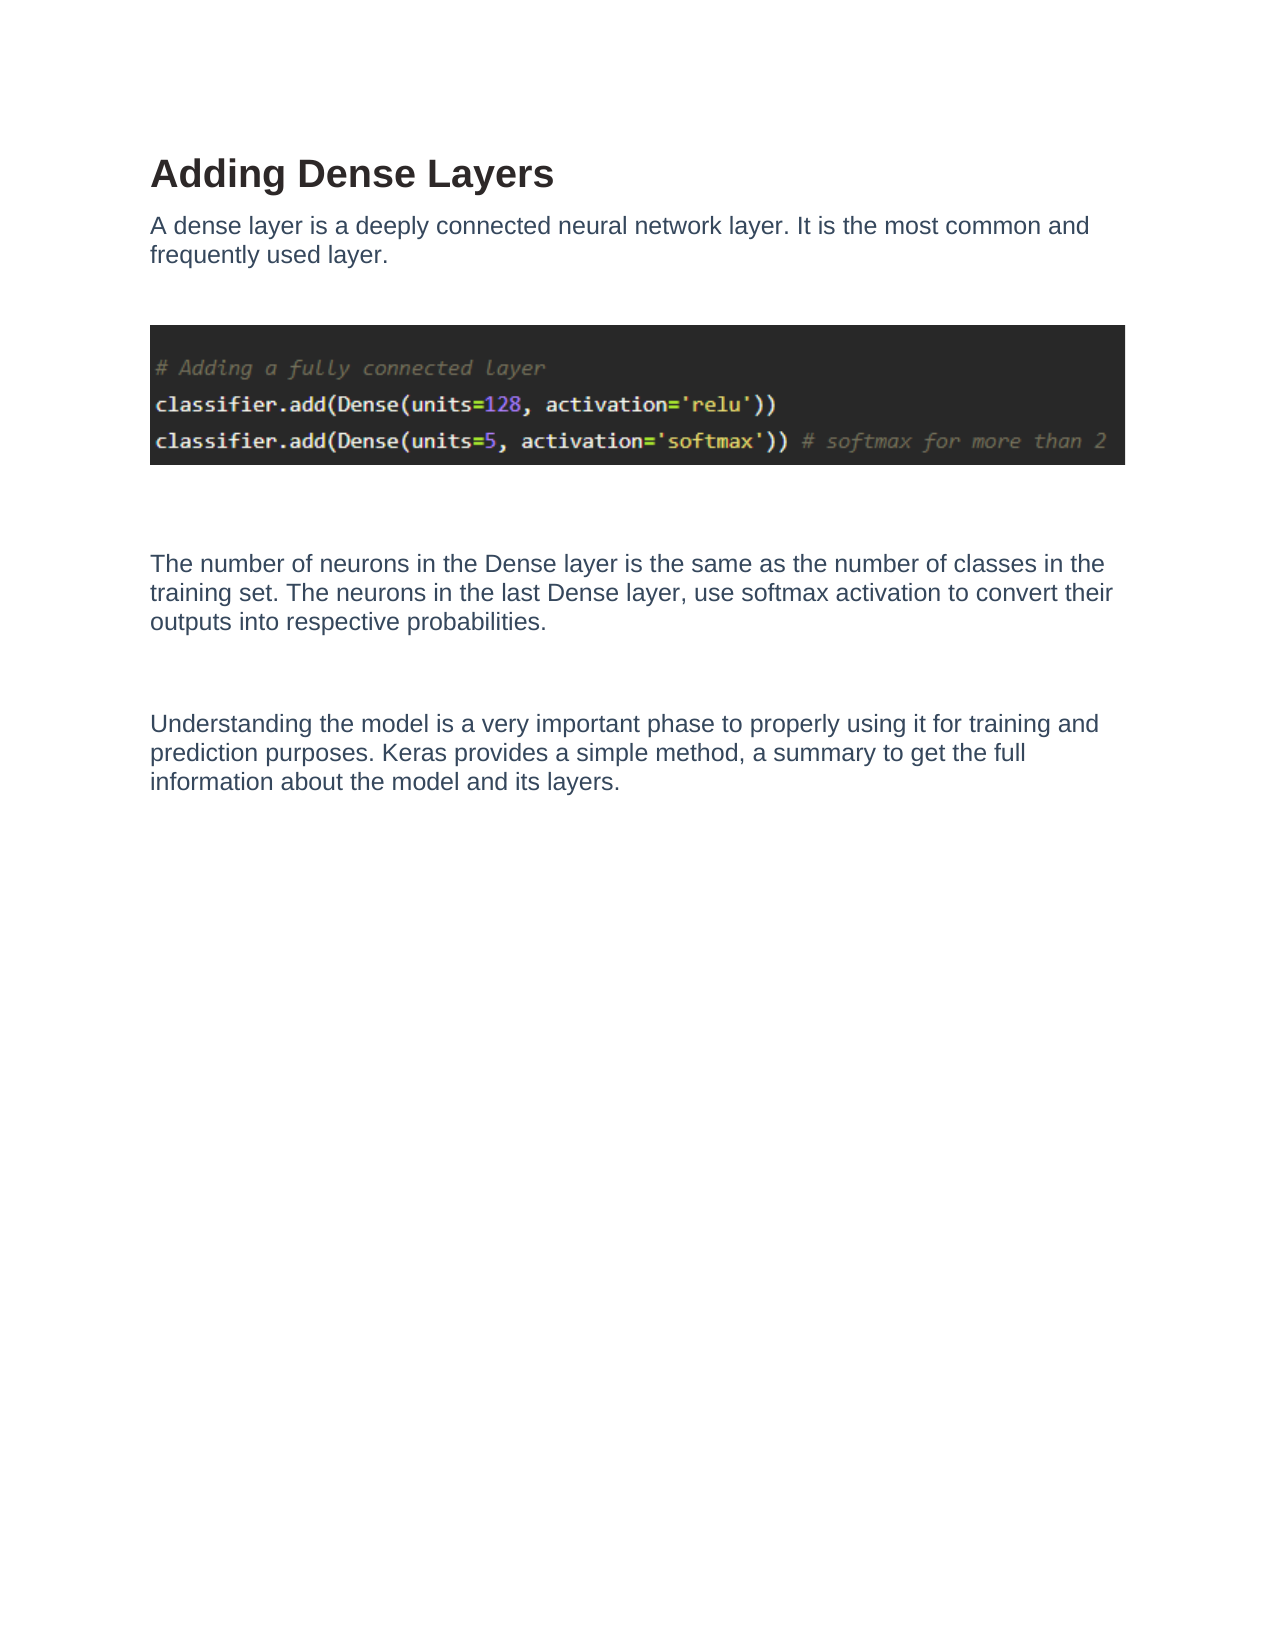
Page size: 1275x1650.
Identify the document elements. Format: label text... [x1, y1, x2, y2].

picture [150, 325, 1125, 465]
text Understanding the model is a very important phase to properly using it for training and prediction purposes. Keras provides a simple method, a summary to get the full information about the model and its layers. [150, 709, 1125, 795]
text The number of neurons in the Dense layer is the same as the number of classes in the training set. The neurons in the last Dense layer, use softmax activation to convert their outputs into respective probabilities. [150, 549, 1125, 636]
text A dense layer is a deeply connected neural network layer. It is the most common and frequently used layer. [150, 211, 1125, 269]
text Adding Dense Layers [150, 150, 1125, 196]
